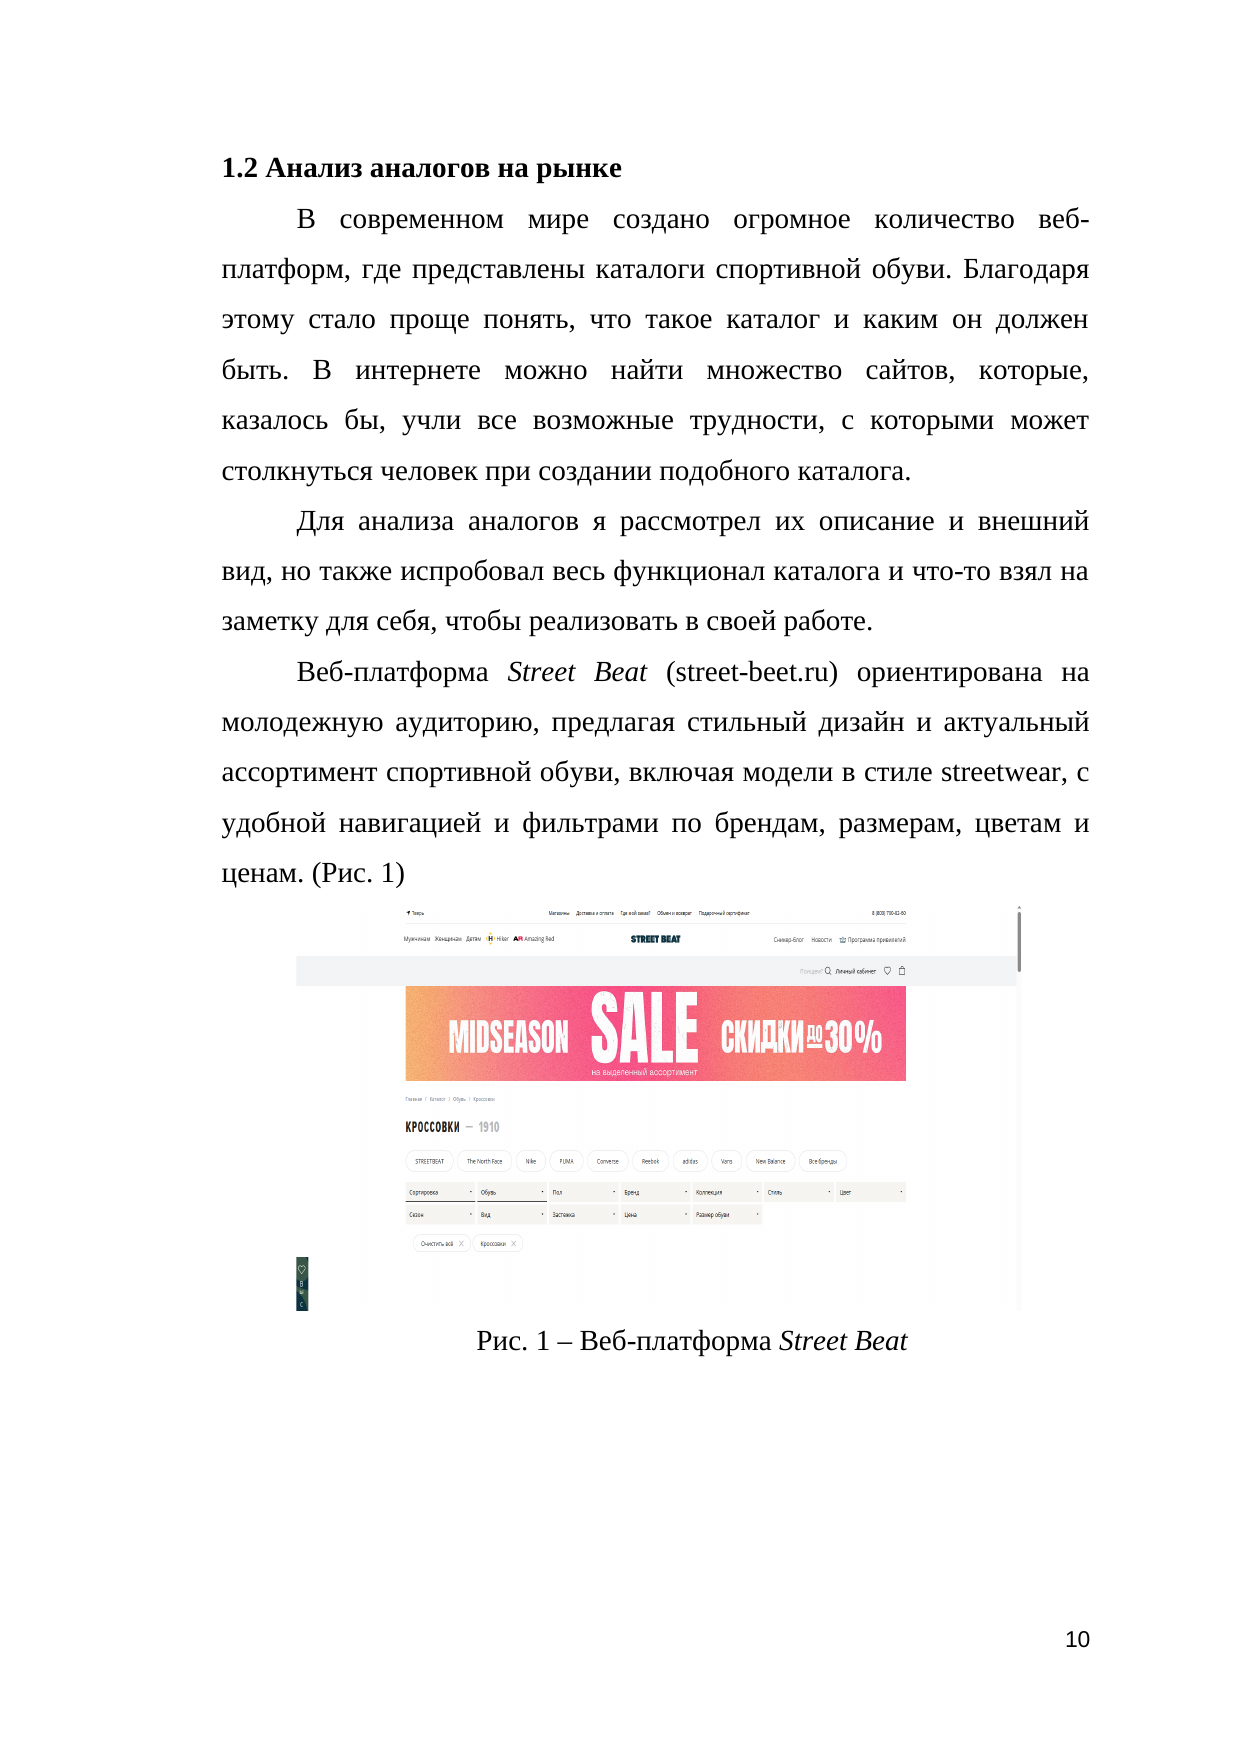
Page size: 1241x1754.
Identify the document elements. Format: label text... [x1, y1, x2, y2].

subtitle 1.2 Анализ аналогов на рынке [221, 150, 1090, 183]
text Рис. 1 – Веб-платформа Street Beat [221, 1323, 1090, 1357]
text В современном мире создано огромное количество веб-платформ, где представлены каталоги спортивной обуви. Благодаря этому стало проще понять, что такое каталог и каким он должен быть. В интернете можно найти множество сайтов, которые, казалось бы, учли все возможные трудности, с которыми может столкнуться человек при создании подобного каталога. [221, 201, 1090, 486]
picture [296, 905, 1022, 1311]
text Веб-платформа Street Beat (street-beet.ru) ориентирована на молодежную аудиторию, предлагая стильный дизайн и актуальный ассортимент спортивной обуви, включая модели в стиле streetwear, с удобной навигацией и фильтрами по брендам, размерам, цветам и ценам. (Рис. 1) [221, 654, 1090, 889]
text Для анализа аналогов я рассмотрел их описание и внешний вид, но также испробовал весь функционал каталога и что-то взял на заметку для себя, чтобы реализовать в своей работе. [221, 503, 1090, 637]
